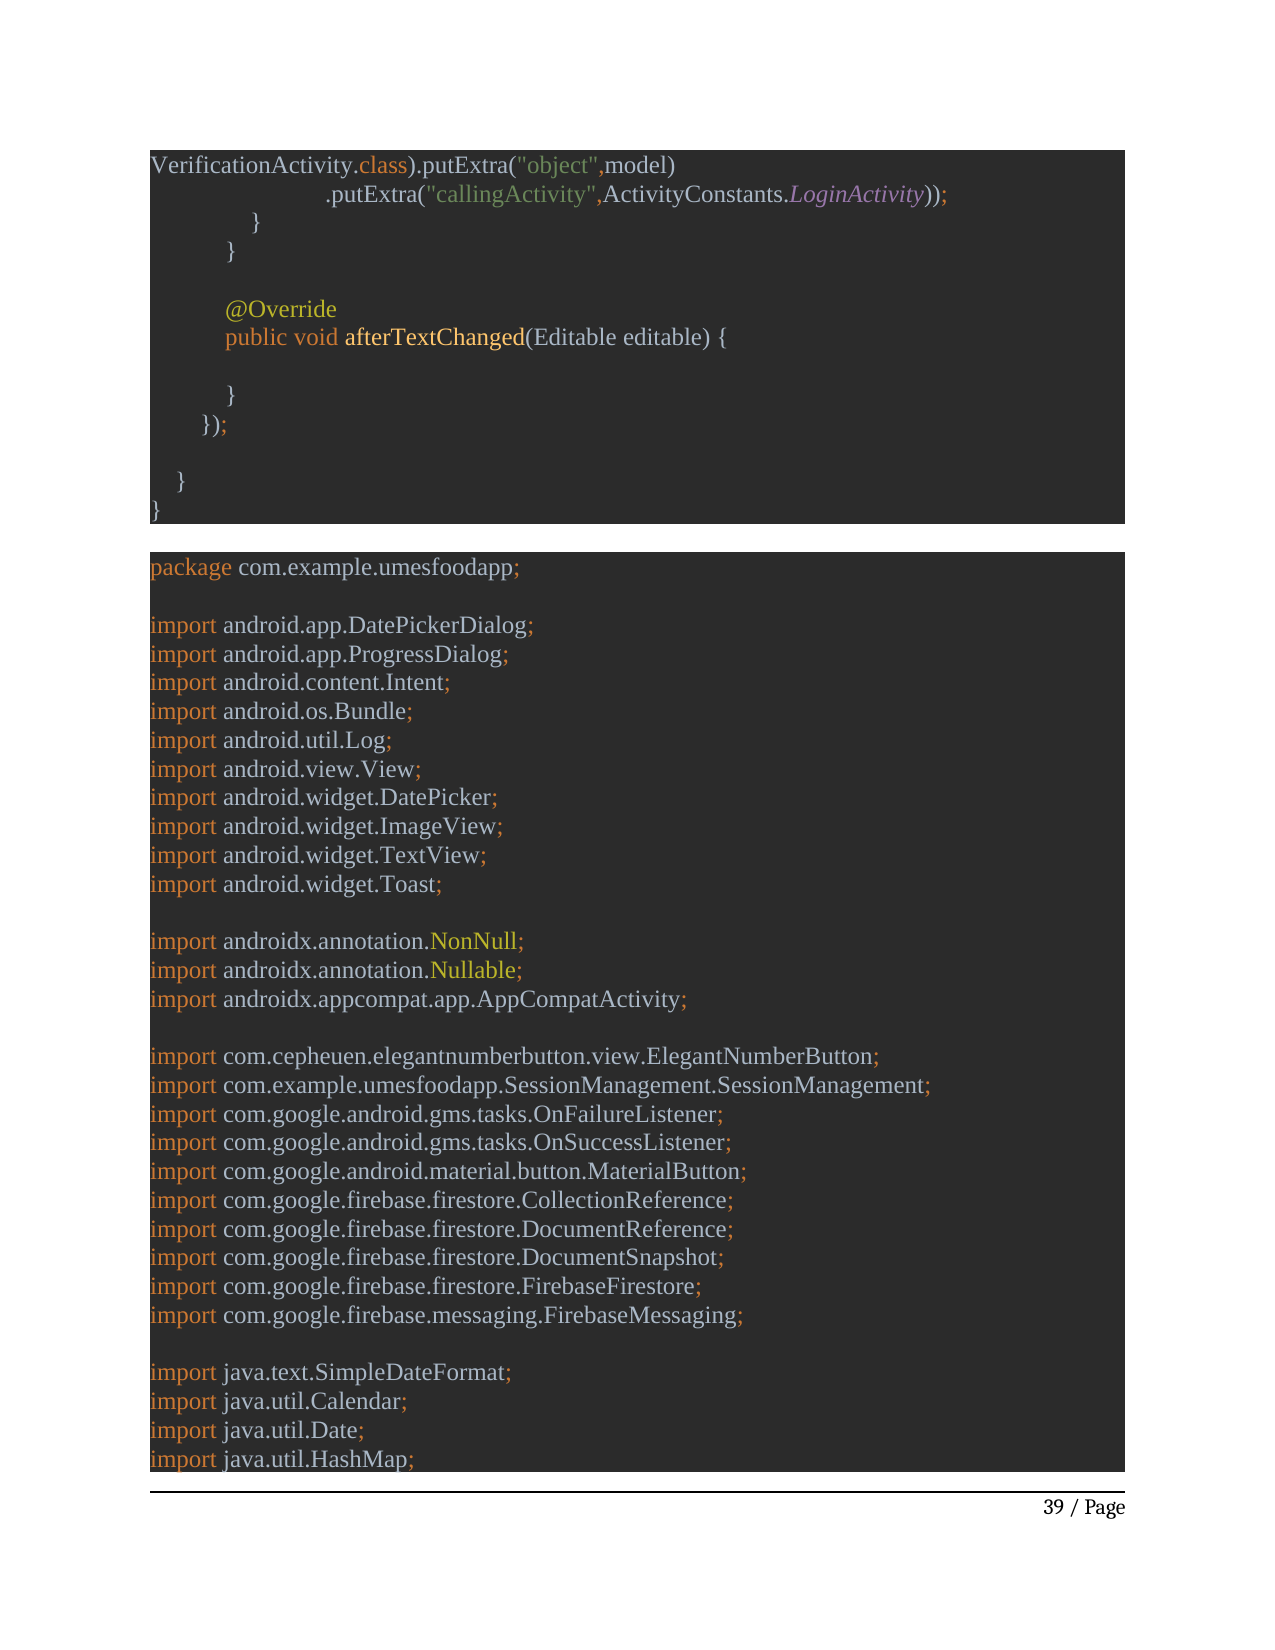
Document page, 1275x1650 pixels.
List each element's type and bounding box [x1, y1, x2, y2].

text [150, 150, 1125, 524]
text [150, 552, 1125, 1472]
